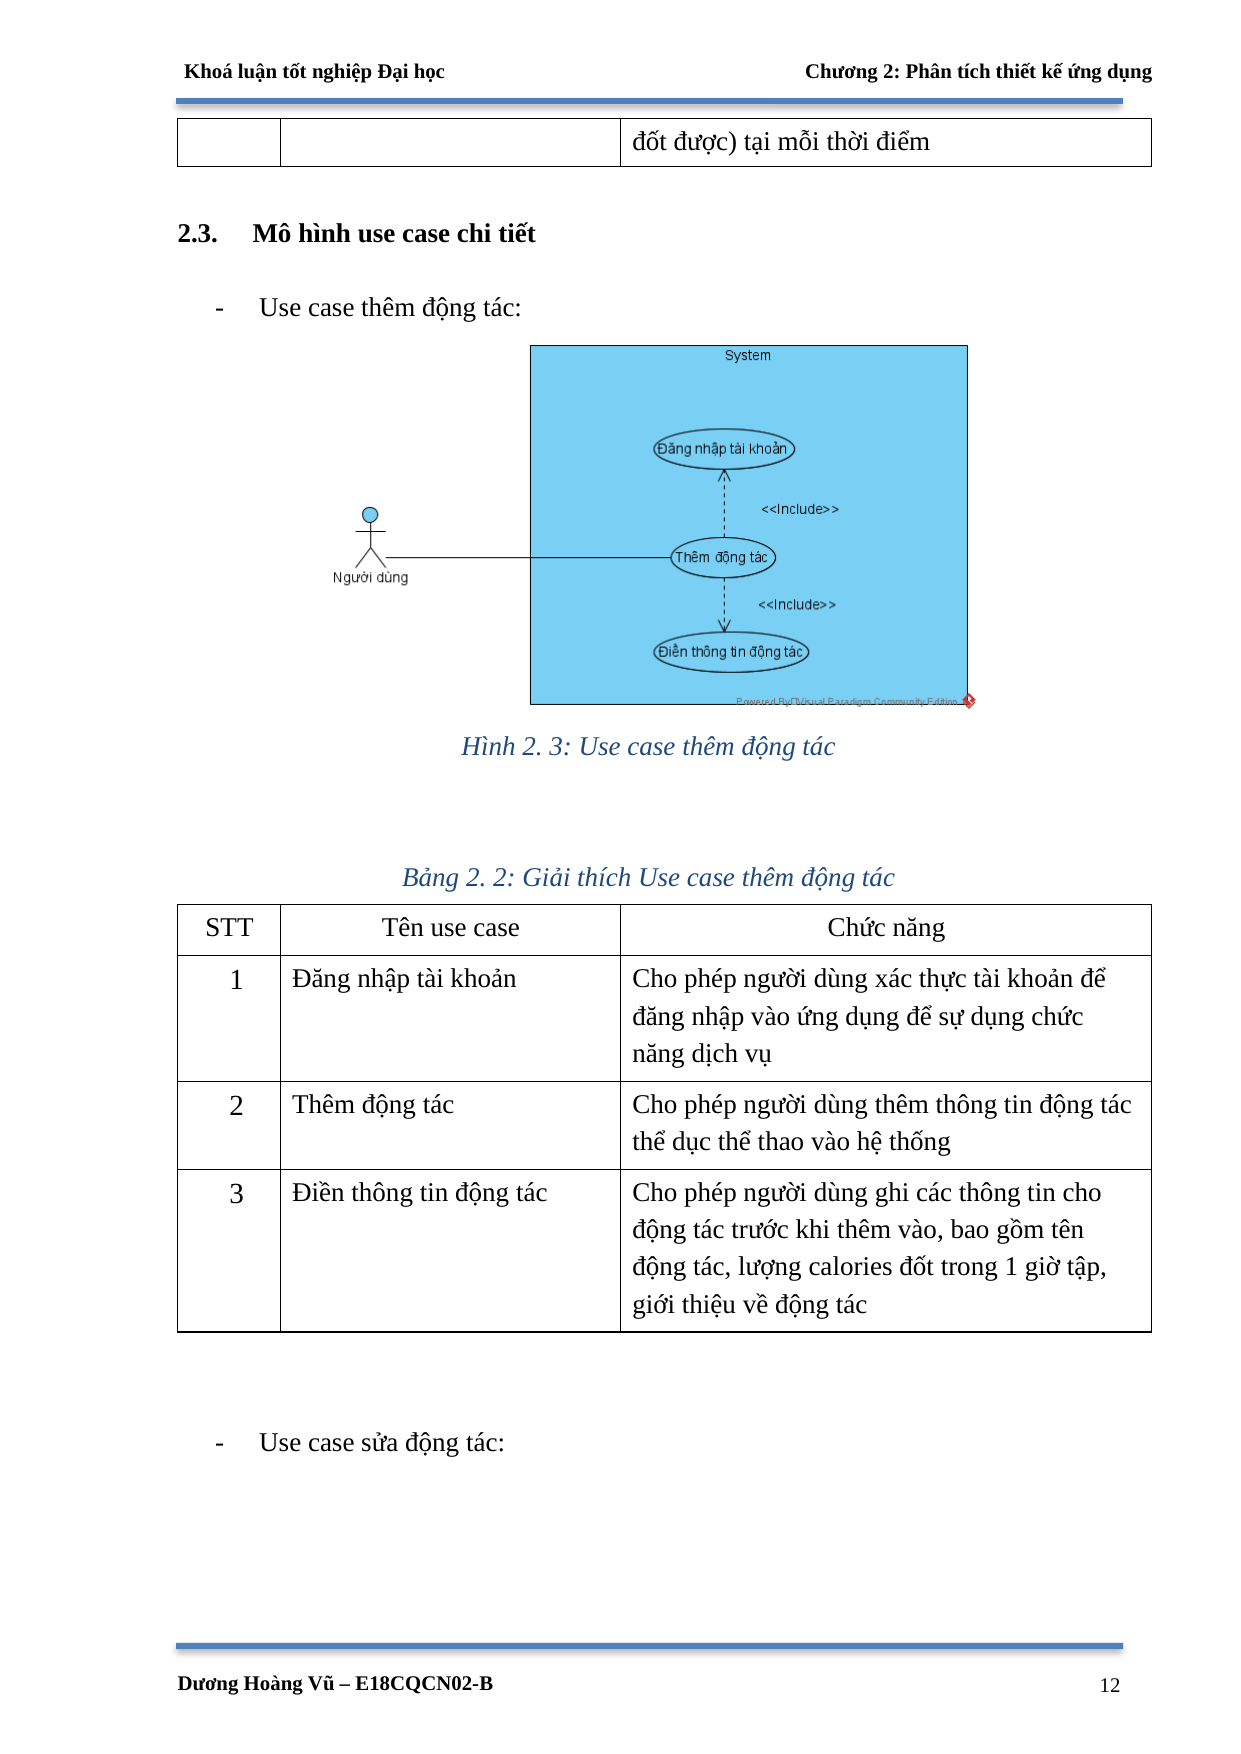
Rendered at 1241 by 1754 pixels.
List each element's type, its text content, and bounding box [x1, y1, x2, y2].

table_header Tên use case [281, 905, 620, 955]
table_cell Điền thông tin động tác [281, 1170, 620, 1331]
list Use case sửa động tác: [215, 1426, 1122, 1457]
text Hình 2. : Use case thêm động tác [177, 730, 1122, 761]
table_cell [621, 119, 1151, 166]
table_cell Cho phép người dùng ghi các thông tin cho động tác trước khi thêm vào, bao gồm tên động tác, lượng calories đốt trong 1 giờ tập, giới thiệu về động tác [621, 1170, 1151, 1331]
table_cell [178, 956, 280, 1081]
table_cell [178, 119, 280, 166]
table_cell [178, 1082, 280, 1169]
table_cell [178, 1170, 280, 1331]
table_cell Cho phép người dùng xác thực tài khoản để đăng nhập vào ứng dụng để sự dụng chức năng dịch vụ [621, 956, 1151, 1081]
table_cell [281, 119, 620, 166]
table_cell Thêm động tác [281, 1082, 620, 1169]
picture [319, 334, 981, 718]
list Use case thêm động tác: [215, 291, 1122, 322]
list Mô hình use case chi tiết [177, 217, 1122, 248]
text Bảng 2. : Giải thích Use case thêm động tác [177, 861, 1122, 892]
table_header Chức năng [621, 905, 1151, 955]
table_cell Đăng nhập tài khoản [281, 956, 620, 1081]
table_cell Cho phép người dùng thêm thông tin động tác thể dục thể thao vào hệ thống [621, 1082, 1151, 1169]
table_header STT [178, 905, 280, 955]
